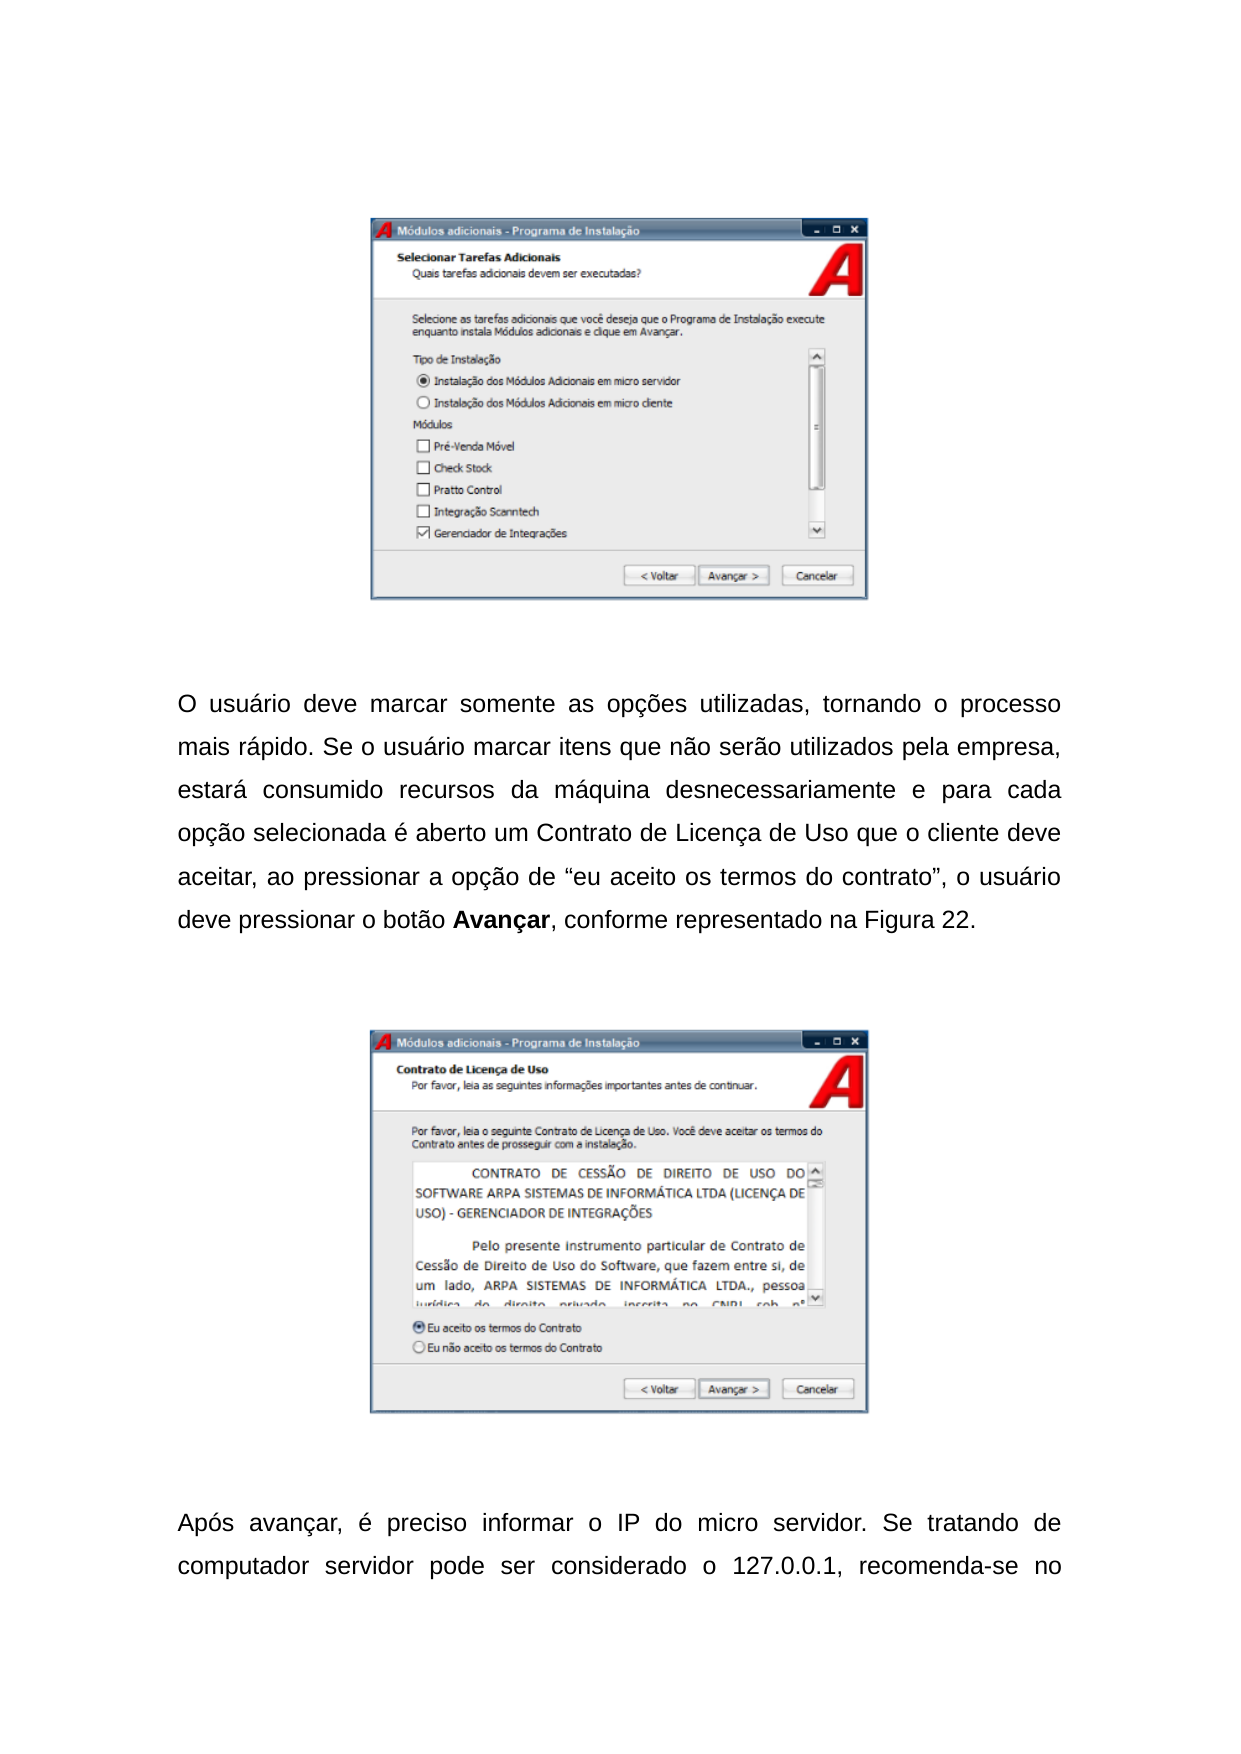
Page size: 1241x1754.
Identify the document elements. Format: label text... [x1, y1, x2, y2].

picture [364, 1024, 876, 1418]
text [177, 1508, 1063, 1579]
picture [364, 207, 876, 606]
text O usuário deve marcar somente as opções utilizadas, tornando o processo mais rápido. Se o usuário marcar itens que não serão utilizados pela empresa, estará consumido recursos da máquina desnecessariamente e para cada opção selecionada é aberto um Contrato de Licença de Uso que o cliente deve aceitar, ao pressionar a opção de “eu aceito os termos do contrato”, o usuário deve pressionar o botão Avançar, conforme representado na Figura 22. [177, 689, 1063, 933]
